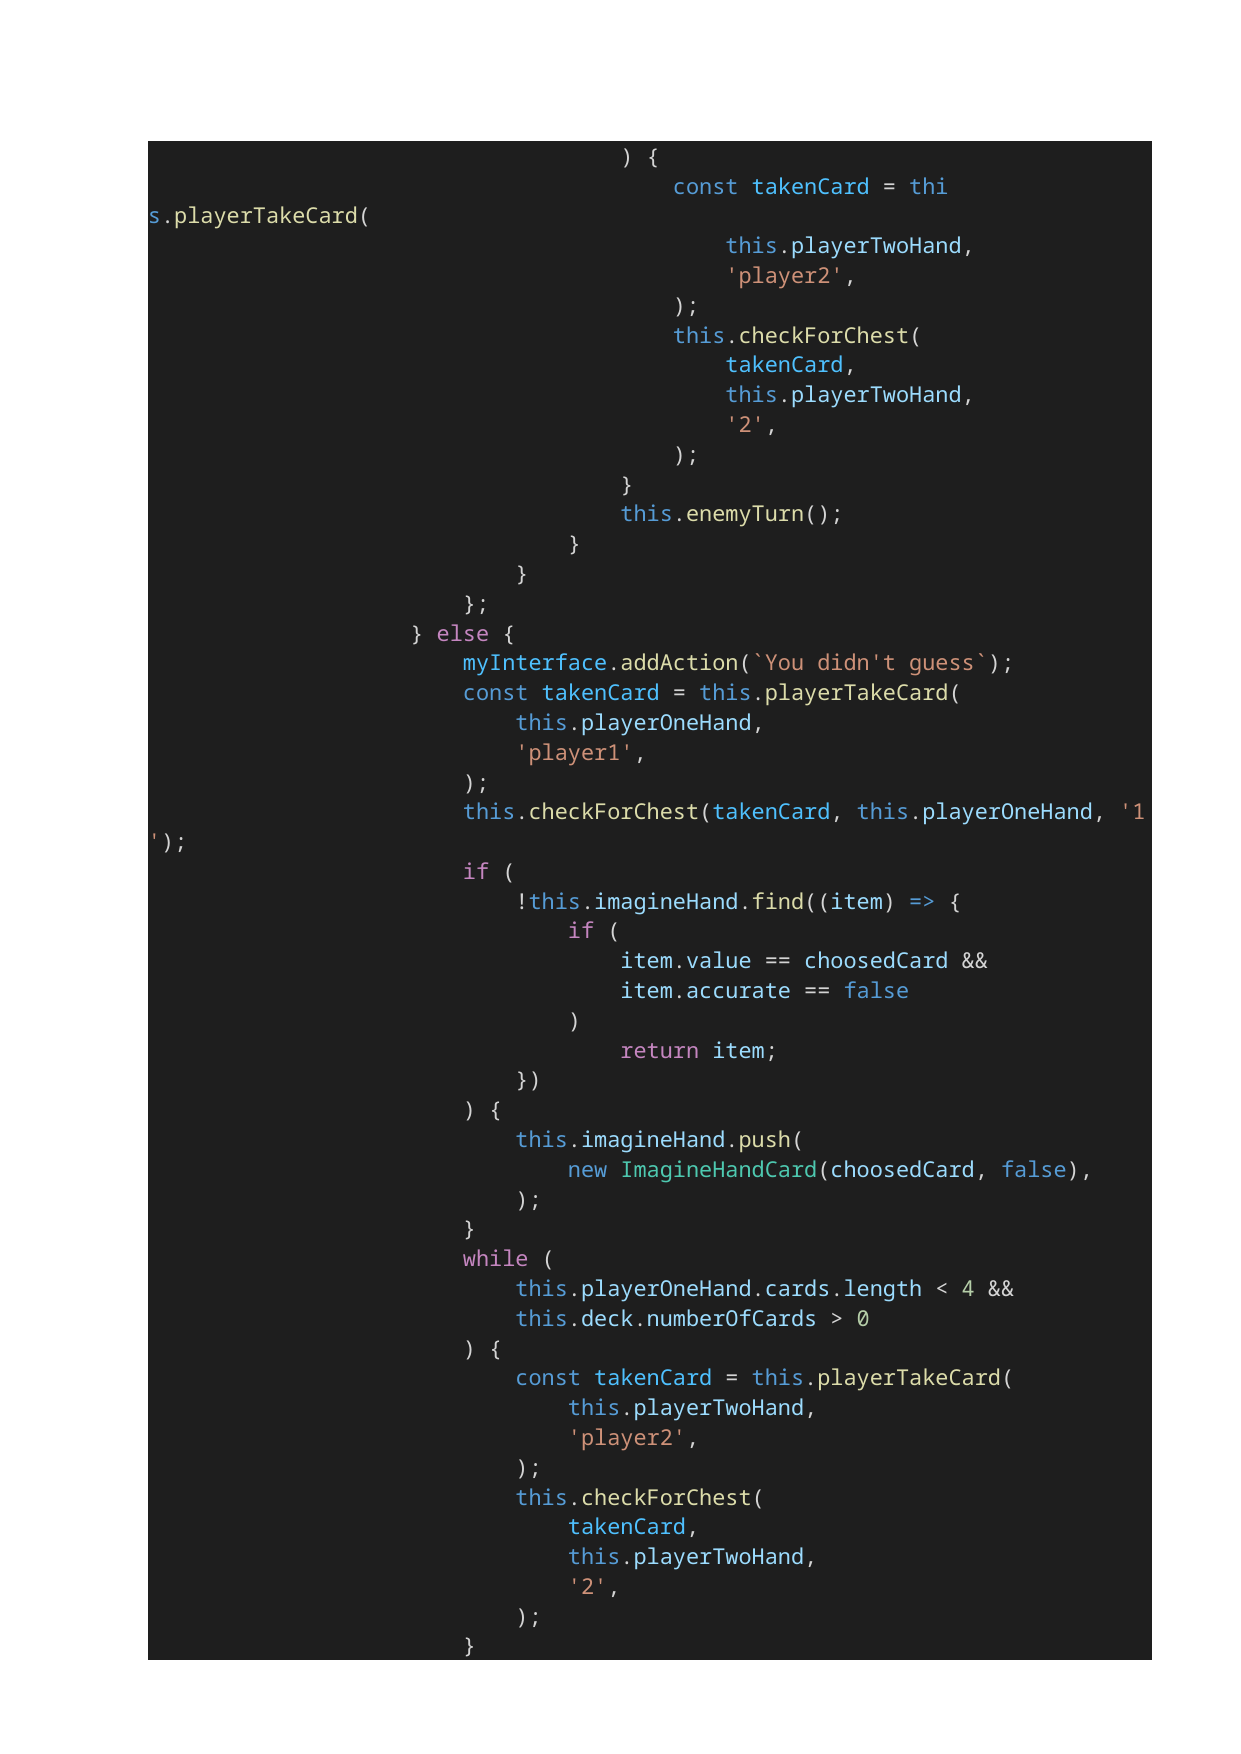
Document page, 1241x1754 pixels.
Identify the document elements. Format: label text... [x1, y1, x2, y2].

text myInterface.addAction(`You didn't guess`); [148, 647, 1152, 677]
text ) [148, 1005, 1152, 1035]
text this.playerTwoHand, [148, 379, 1152, 409]
text ); [148, 1601, 1152, 1631]
text ) { [148, 141, 1152, 171]
text this.deck.numberOfCards > 0 [148, 1303, 1152, 1333]
text 'player2', [148, 260, 1152, 290]
text this.playerTwoHand, [148, 230, 1152, 260]
text takenCard, [148, 1511, 1152, 1541]
text } [148, 1213, 1152, 1243]
text '2', [148, 1571, 1152, 1601]
text this.imagineHand.push( [148, 1124, 1152, 1154]
text this.playerTwoHand, [148, 1541, 1152, 1571]
text ); [148, 439, 1152, 469]
text const takenCard = this.playerTakeCard( [148, 677, 1152, 707]
text takenCard, [148, 349, 1152, 379]
text if ( [148, 916, 1152, 945]
text const takenCard = this.playerTakeCard( [148, 171, 1152, 230]
text return item; [148, 1035, 1152, 1064]
text this.checkForChest( [148, 1482, 1152, 1511]
text } else { [148, 618, 1152, 647]
text '2', [148, 409, 1152, 439]
text this.playerOneHand, [148, 707, 1152, 737]
text this.enemyTurn(); [148, 498, 1152, 528]
text } [148, 1631, 1152, 1660]
text while ( [148, 1243, 1152, 1273]
text 'player2', [148, 1422, 1152, 1452]
text this.playerTwoHand, [148, 1392, 1152, 1422]
text if ( [148, 856, 1152, 886]
text item.accurate == false [148, 975, 1152, 1005]
text item.value == choosedCard && [148, 945, 1152, 975]
text const takenCard = this.playerTakeCard( [148, 1362, 1152, 1392]
text ); [148, 290, 1152, 320]
text ) { [148, 1333, 1152, 1362]
text ); [148, 767, 1152, 796]
text ) { [148, 1094, 1152, 1124]
text ); [148, 1184, 1152, 1213]
text }) [148, 1064, 1152, 1094]
text new ImagineHandCard(choosedCard, false), [148, 1154, 1152, 1184]
text } [148, 558, 1152, 588]
text ); [148, 1452, 1152, 1482]
text this.checkForChest( [148, 320, 1152, 349]
text }; [148, 588, 1152, 618]
text } [148, 528, 1152, 558]
text 'player1', [148, 737, 1152, 767]
text } [148, 469, 1152, 498]
text !this.imagineHand.find((item) => { [148, 886, 1152, 916]
text this.checkForChest(takenCard, this.playerOneHand, '1'); [148, 796, 1152, 856]
text this.playerOneHand.cards.length < 4 && [148, 1273, 1152, 1303]
